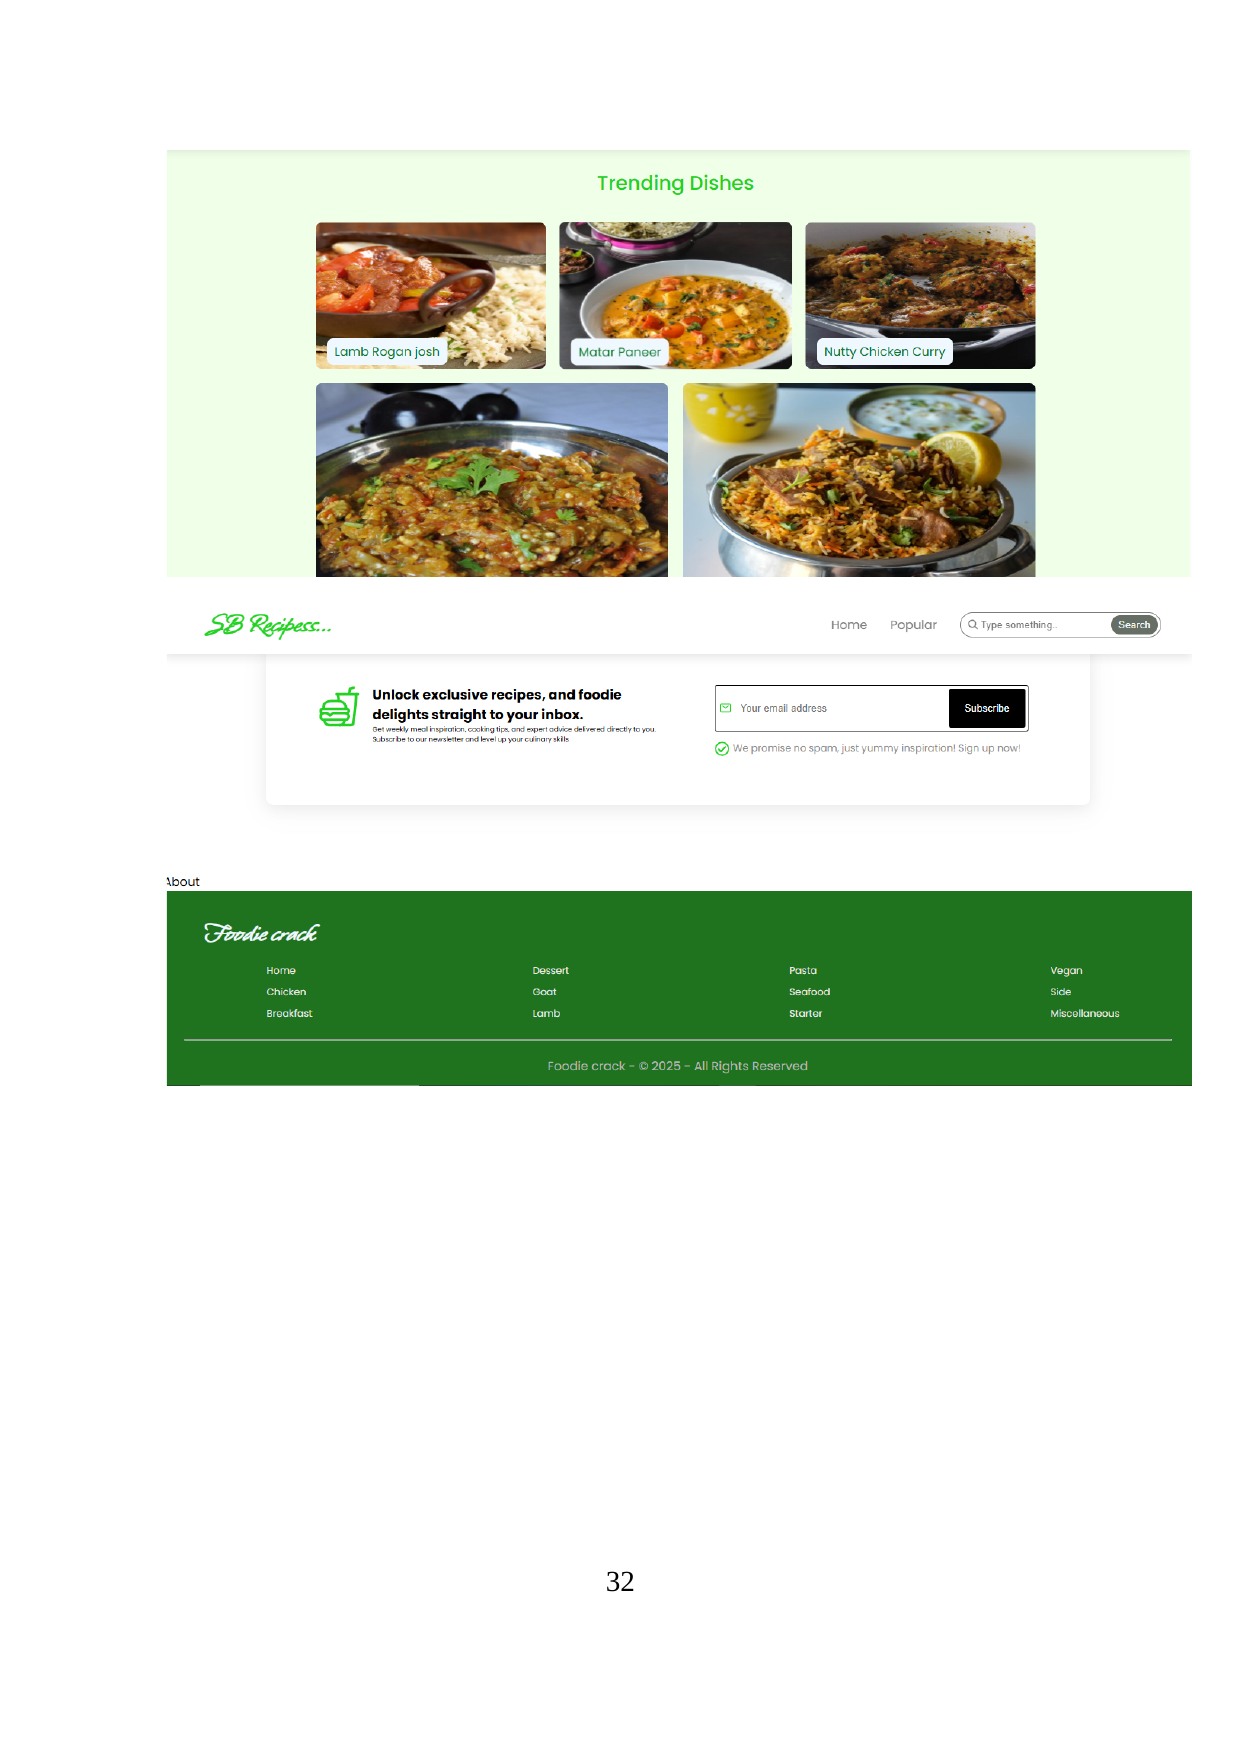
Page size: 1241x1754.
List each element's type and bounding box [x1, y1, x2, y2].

picture [166, 150, 1192, 577]
picture [166, 595, 1192, 1086]
